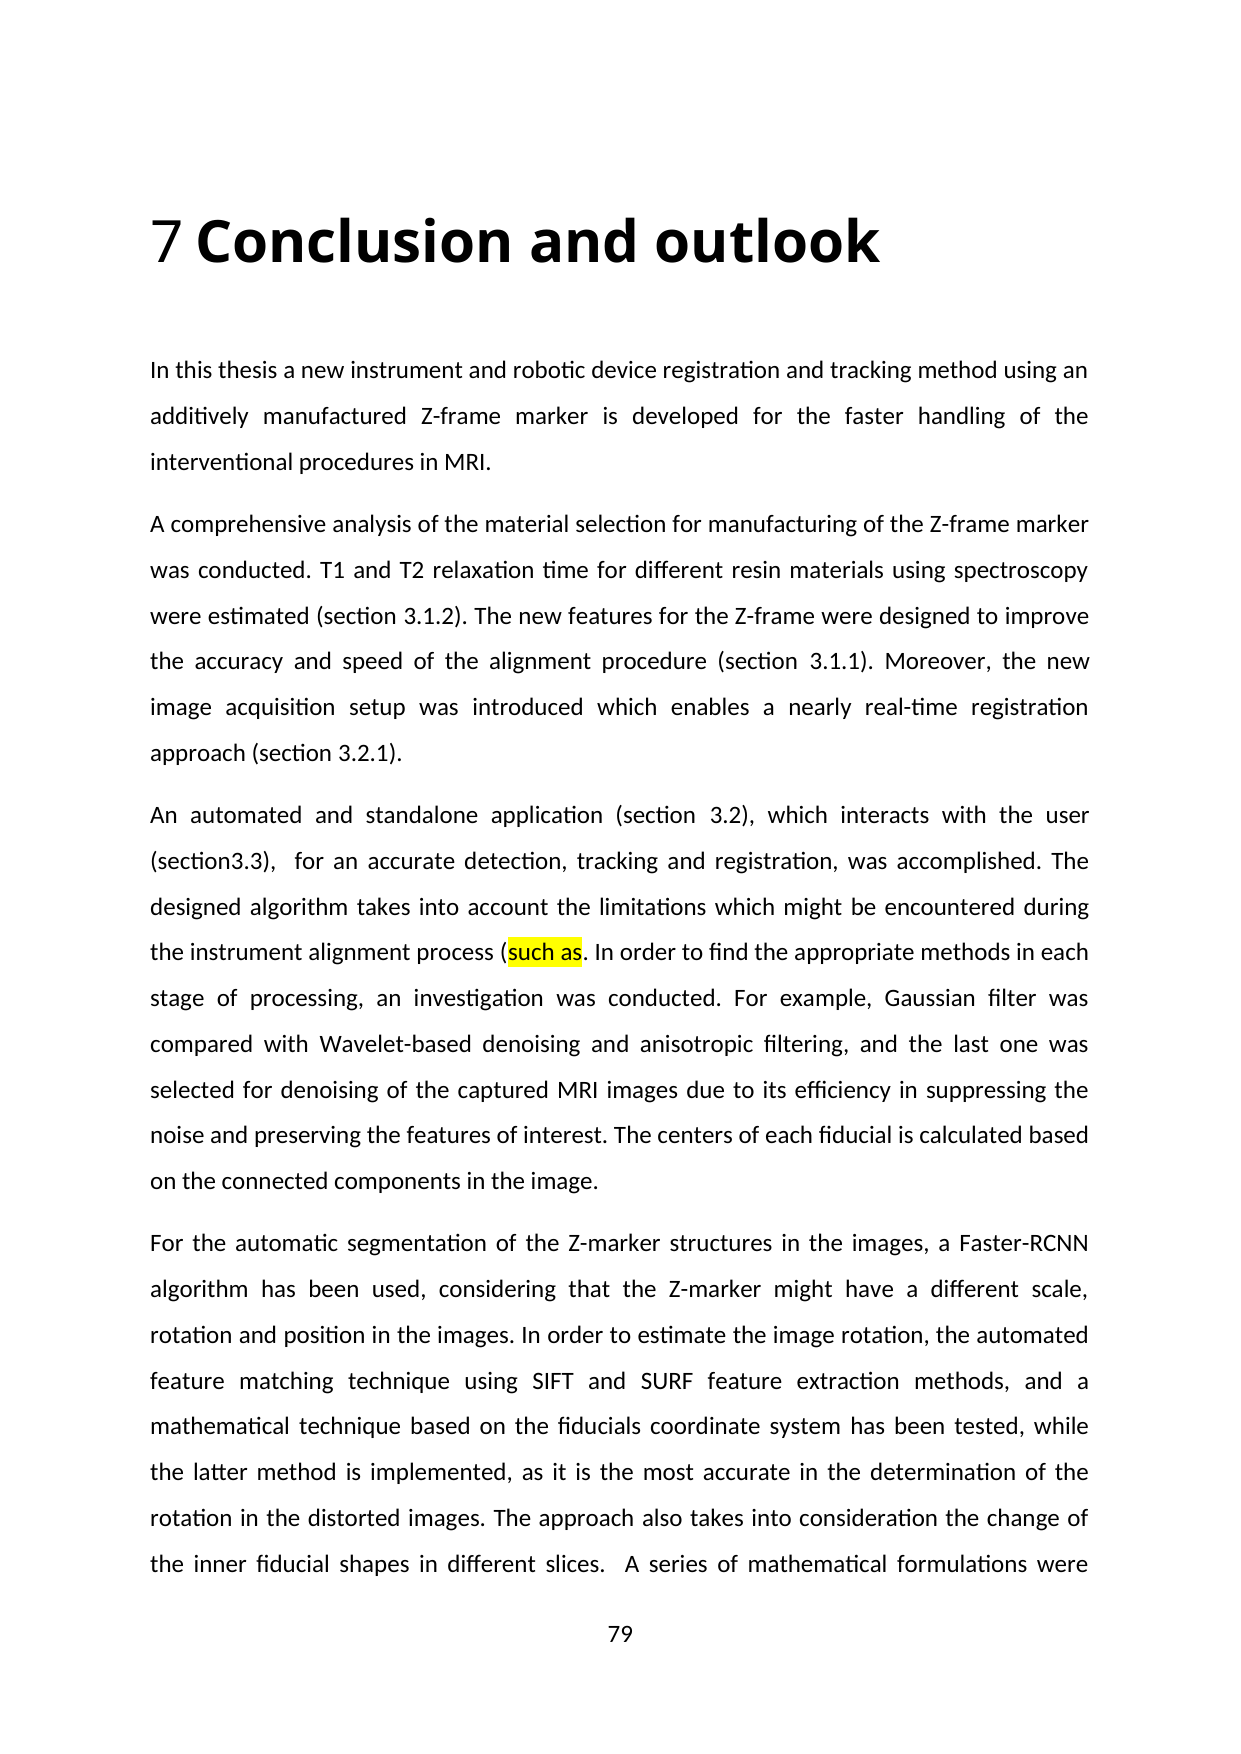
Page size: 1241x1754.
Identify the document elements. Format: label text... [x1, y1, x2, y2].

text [150, 1228, 1090, 1578]
subtitle Conclusion and outlook [150, 200, 1090, 279]
text A comprehensive analysis of the material selection for manufacturing of the Z-frame marker was conducted. T1 and T2 relaxation time for different resin materials using spectroscopy were estimated (section ‎3.1.2). The new features for the Z-frame were designed to improve the accuracy and speed of the alignment procedure (section ‎3.1.1). Moreover, the new image acquisition setup was introduced which enables a nearly real-time registration approach (section ‎3.2.1). [150, 508, 1090, 767]
text In this thesis a new instrument and robotic device registration and tracking method using an additively manufactured Z-frame marker is developed for the faster handling of the interventional procedures in MRI. [150, 354, 1090, 476]
text An automated and standalone application (section ‎3.2), which interacts with the user (section‎3.3), for an accurate detection, tracking and registration, was accomplished. The designed algorithm takes into account the limitations which might be encountered during the instrument alignment process (such as. In order to find the appropriate methods in each stage of processing, an investigation was conducted. For example, Gaussian filter was compared with Wavelet-based denoising and anisotropic filtering, and the last one was selected for denoising of the captured MRI images due to its efficiency in suppressing the noise and preserving the features of interest. The centers of each fiducial is calculated based on the connected components in the image. [150, 799, 1090, 1196]
